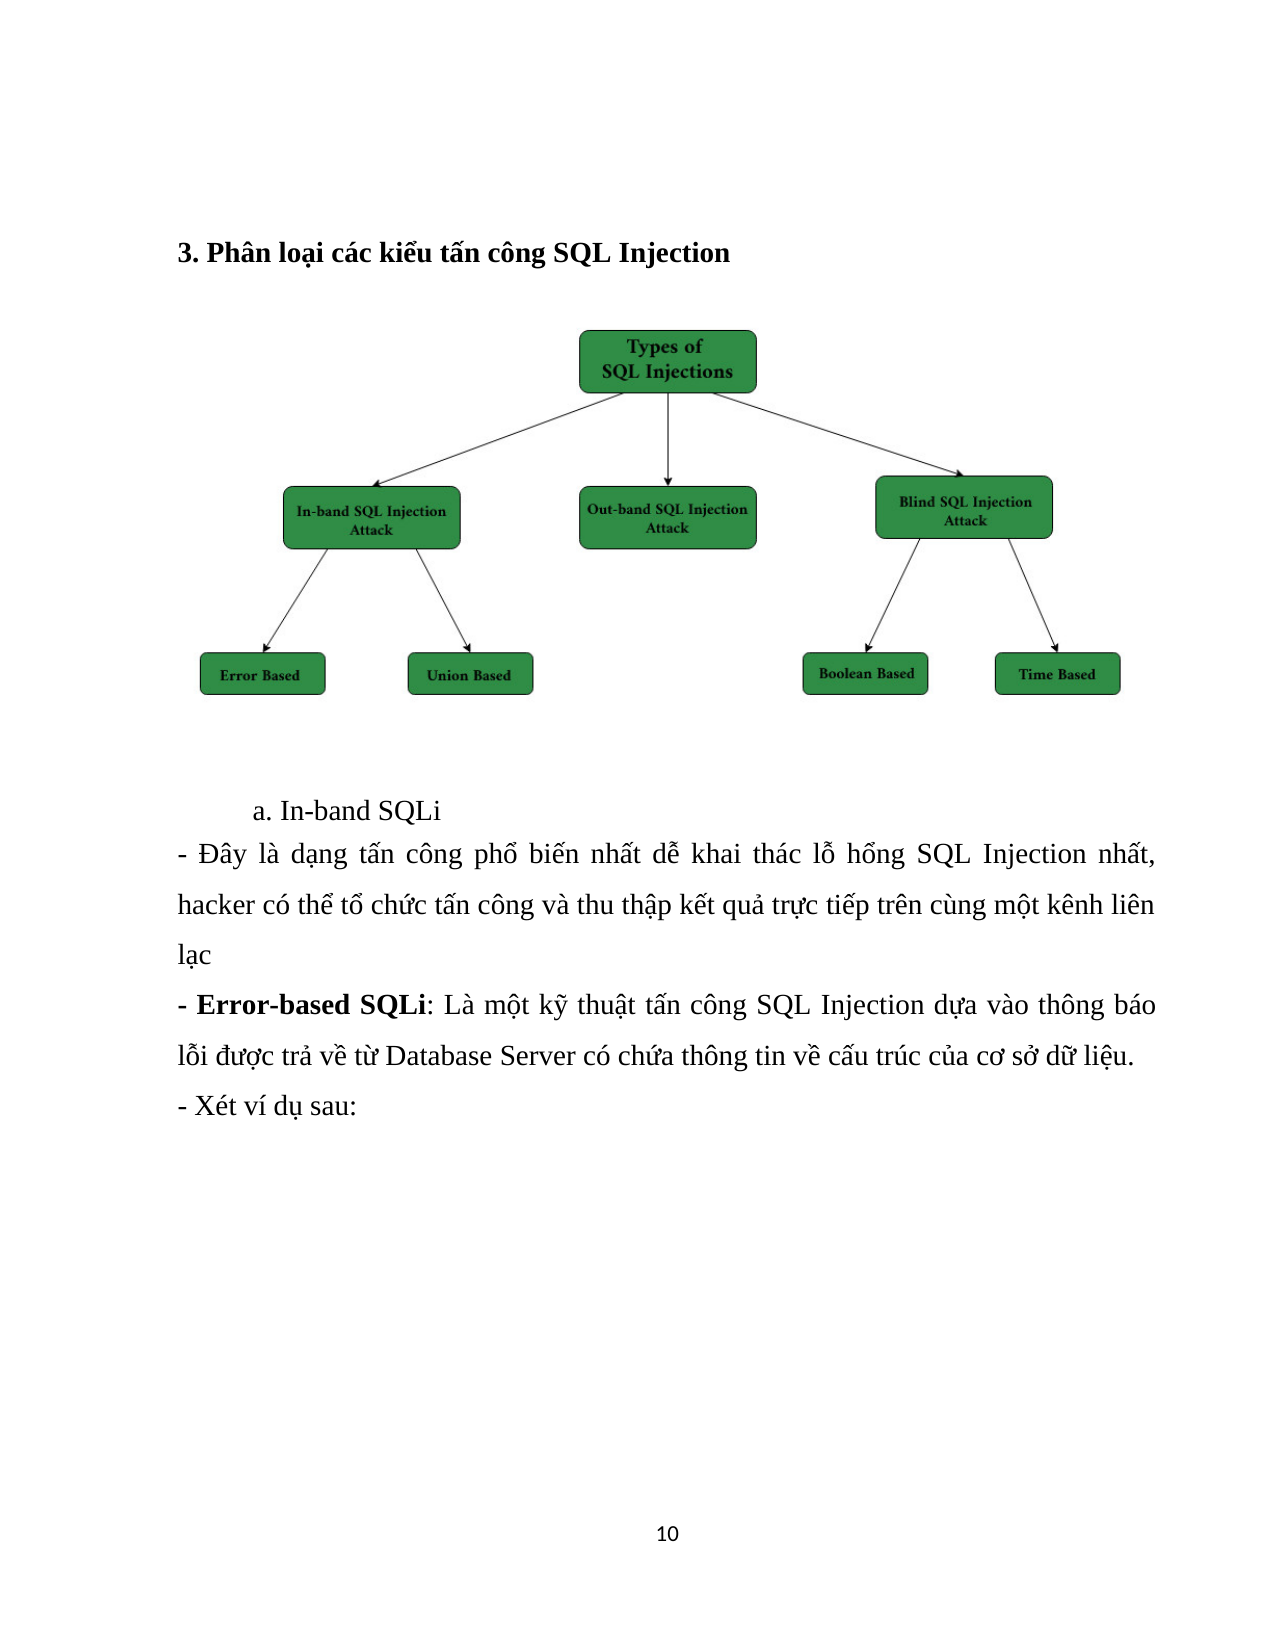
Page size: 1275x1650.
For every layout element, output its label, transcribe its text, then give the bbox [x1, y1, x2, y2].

text - Xét ví dụ sau: [177, 1088, 1157, 1122]
picture [177, 278, 1157, 775]
text 3. Phân loại các kiểu tấn công SQL Injection [177, 235, 1157, 268]
text - Đây là dạng tấn công phổ biến nhất dễ khai thác lỗ hổng SQL Injection nhất, hacker có thể tổ chức tấn công và thu thập kết quả trực tiếp trên cùng một kênh liên lạc [177, 837, 1157, 971]
subtitle a. In-band SQLi [177, 793, 1157, 827]
text - Error-based SQLi: Là một kỹ thuật tấn công SQL Injection dựa vào thông báo lỗi được trả về từ Database Server có chứa thông tin về cấu trúc của cơ sở dữ liệu. [177, 987, 1157, 1071]
